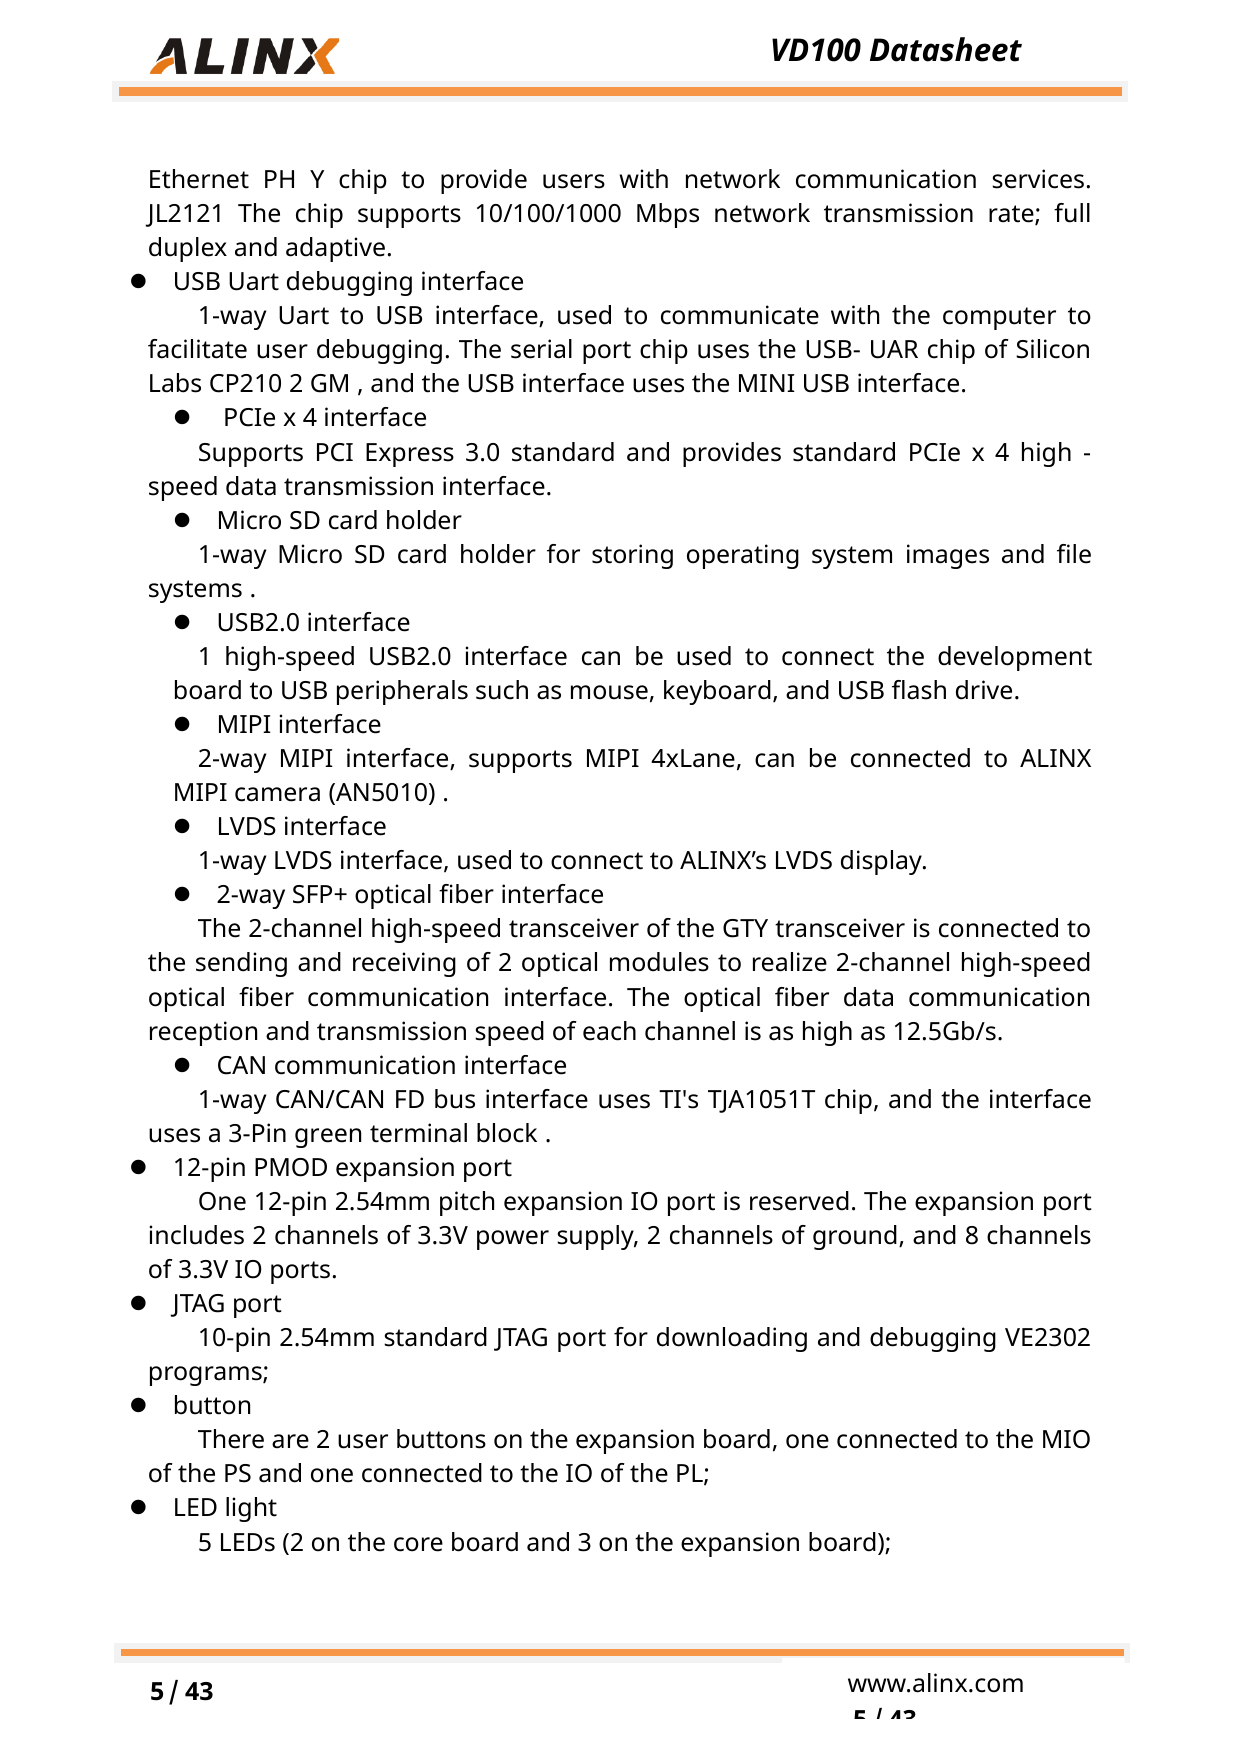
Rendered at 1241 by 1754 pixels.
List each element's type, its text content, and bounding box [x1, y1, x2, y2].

picture [148, 34, 339, 80]
text There are 2 user buttons on the expansion board, one connected to the MIO of the PS and one connected to the IO of the PL; [148, 1422, 1093, 1490]
text 1-way Uart to USB interface, used to communicate with the computer to facilitate user debugging. The serial port chip uses the USB- UAR chip of Silicon Labs CP210 2 GM , and the USB interface uses the MINI USB interface. [148, 298, 1093, 400]
text The 2-channel high-speed transceiver of the GTY transceiver is connected to the sending and receiving of 2 optical modules to realize 2-channel high-speed optical fiber communication interface. The optical fiber data communication reception and transmission speed of each channel is as high as 12.5Gb/s. [148, 911, 1093, 1047]
list PCIe x 4 interface [173, 400, 1093, 434]
text 1-way Micro SD card holder for storing operating system images and file systems . [148, 536, 1093, 604]
list LED light [129, 1490, 1093, 1524]
list 2-way SFP+ optical fiber interface [173, 877, 1093, 911]
text 1-way LVDS interface, used to connect to ALINX’s LVDS display. [148, 843, 1093, 877]
list CAN communication interface [173, 1047, 1093, 1081]
text Supports PCI Express 3.0 standard and provides standard PCIe x 4 high - speed data transmission interface. [148, 434, 1093, 502]
text 1-way CAN/CAN FD bus interface uses TI's TJA1051T chip, and the interface uses a 3-Pin green terminal block . [148, 1081, 1093, 1149]
list USB Uart debugging interface [129, 264, 1093, 298]
text One 12-pin 2.54mm pitch expansion IO port is reserved. The expansion port includes 2 channels of 3.3V power supply, 2 channels of ground, and 8 channels of 3.3V IO ports. [148, 1183, 1093, 1286]
text 10-pin 2.54mm standard JTAG port for downloading and debugging VE2302 programs; [148, 1320, 1093, 1388]
list Micro SD card holder [173, 502, 1093, 536]
list 1 high-speed USB2.0 interface can be used to connect the development board to USB peripherals such as mouse, keyboard, and USB flash drive. [173, 638, 1093, 707]
list JTAG port [129, 1286, 1093, 1320]
list USB2.0 interface [173, 604, 1093, 638]
list button [129, 1388, 1093, 1422]
list 12-pin PMOD expansion port [129, 1149, 1093, 1183]
text 5 LEDs (2 on the core board and 3 on the expansion board); [148, 1524, 1093, 1558]
list MIPI interface [173, 707, 1093, 741]
list LVDS interface [173, 809, 1093, 843]
list 2-way MIPI interface, supports MIPI 4xLane, can be connected to ALINX MIPI camera (AN5010) . [173, 741, 1093, 809]
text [148, 162, 1093, 264]
